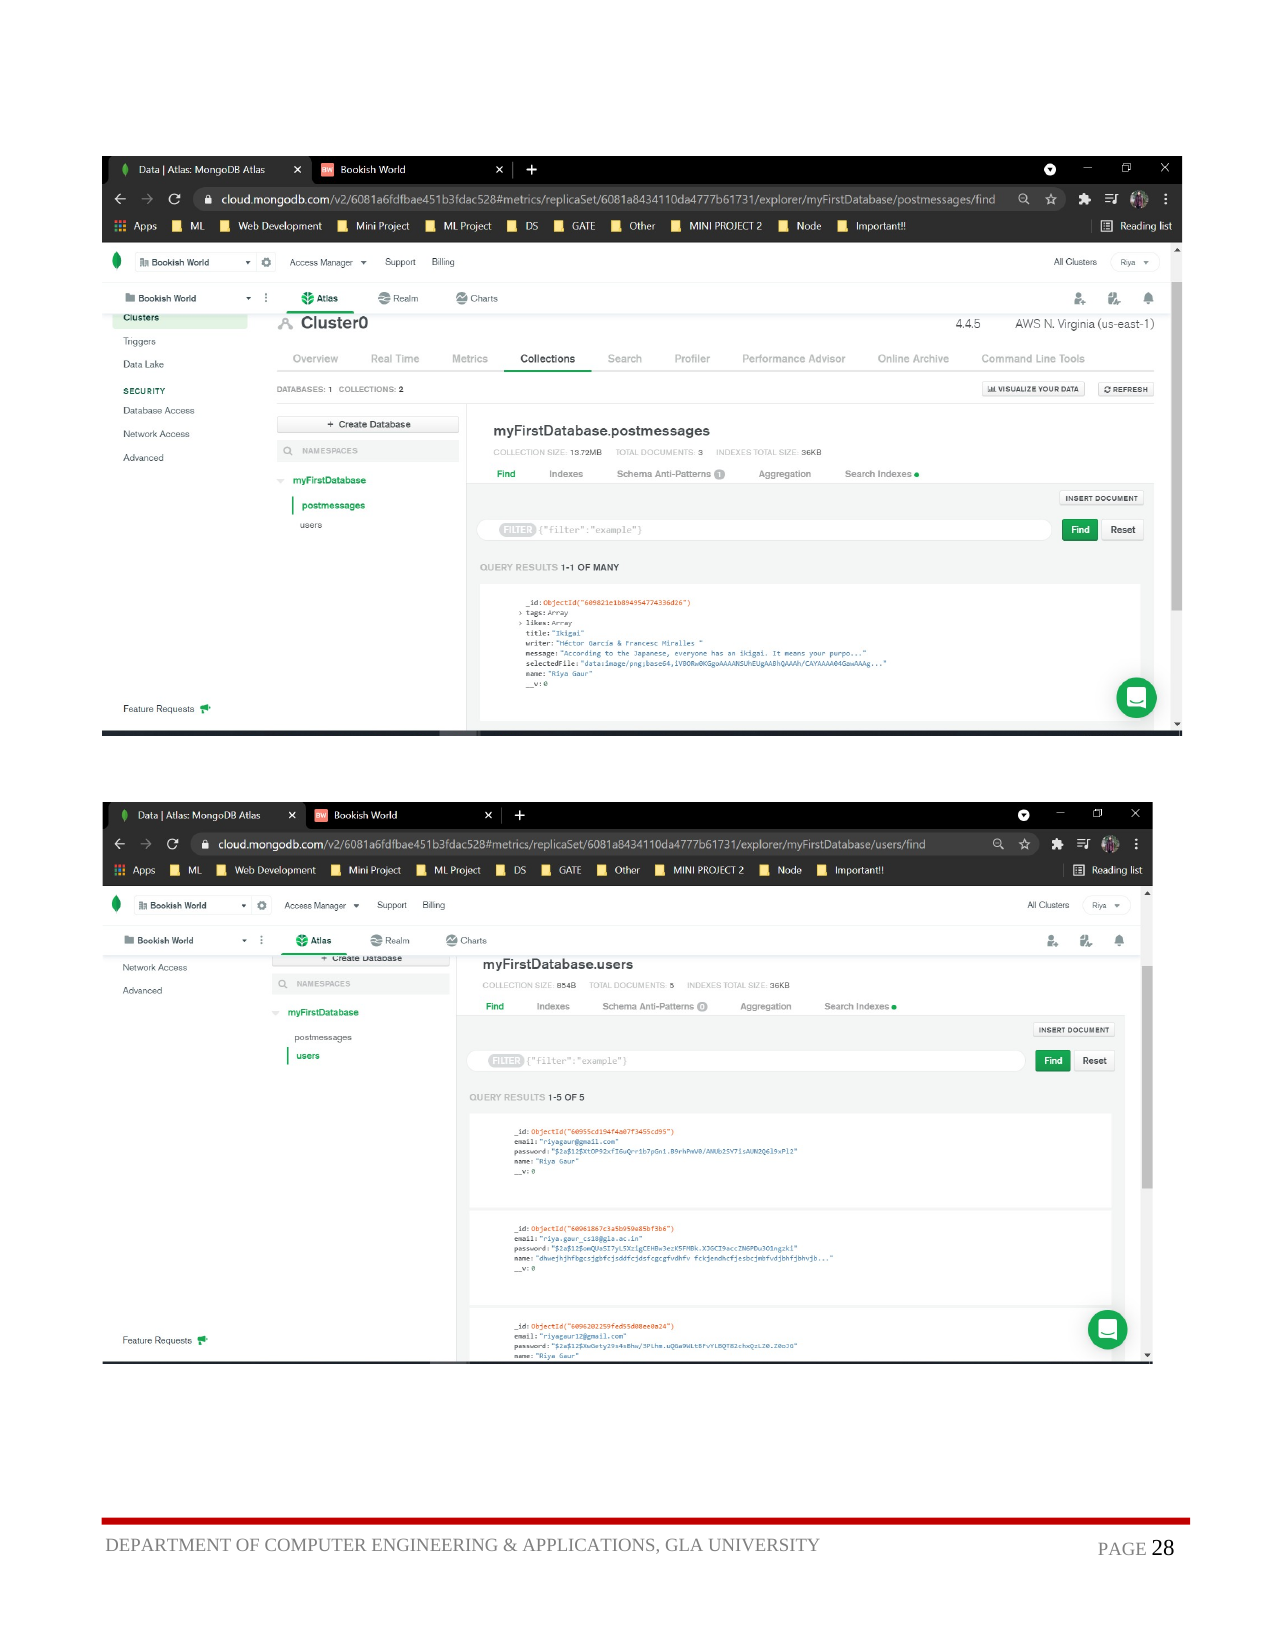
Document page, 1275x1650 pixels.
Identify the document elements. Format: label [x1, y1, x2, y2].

picture [102, 156, 1183, 736]
picture [102, 802, 1153, 1364]
